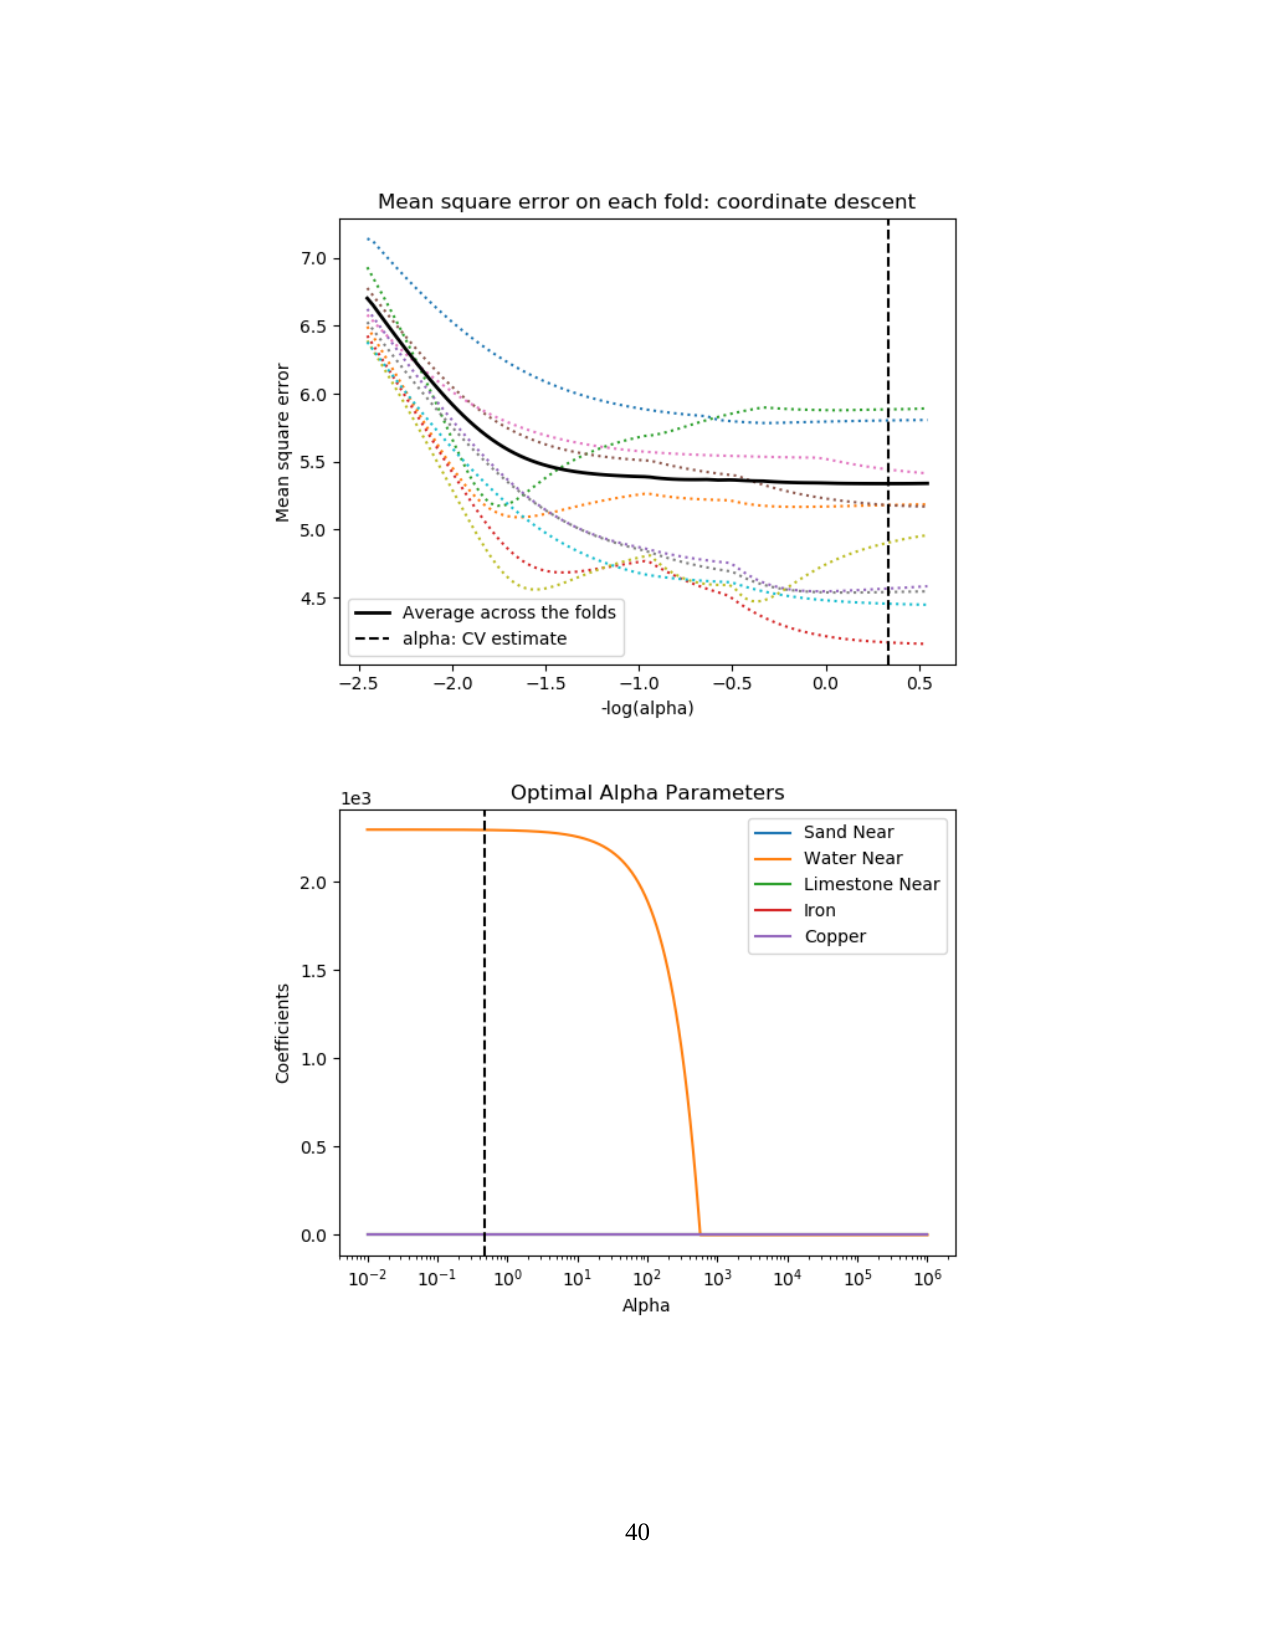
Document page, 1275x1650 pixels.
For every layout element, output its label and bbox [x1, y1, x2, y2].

picture [241, 740, 1034, 1319]
picture [241, 150, 1034, 728]
